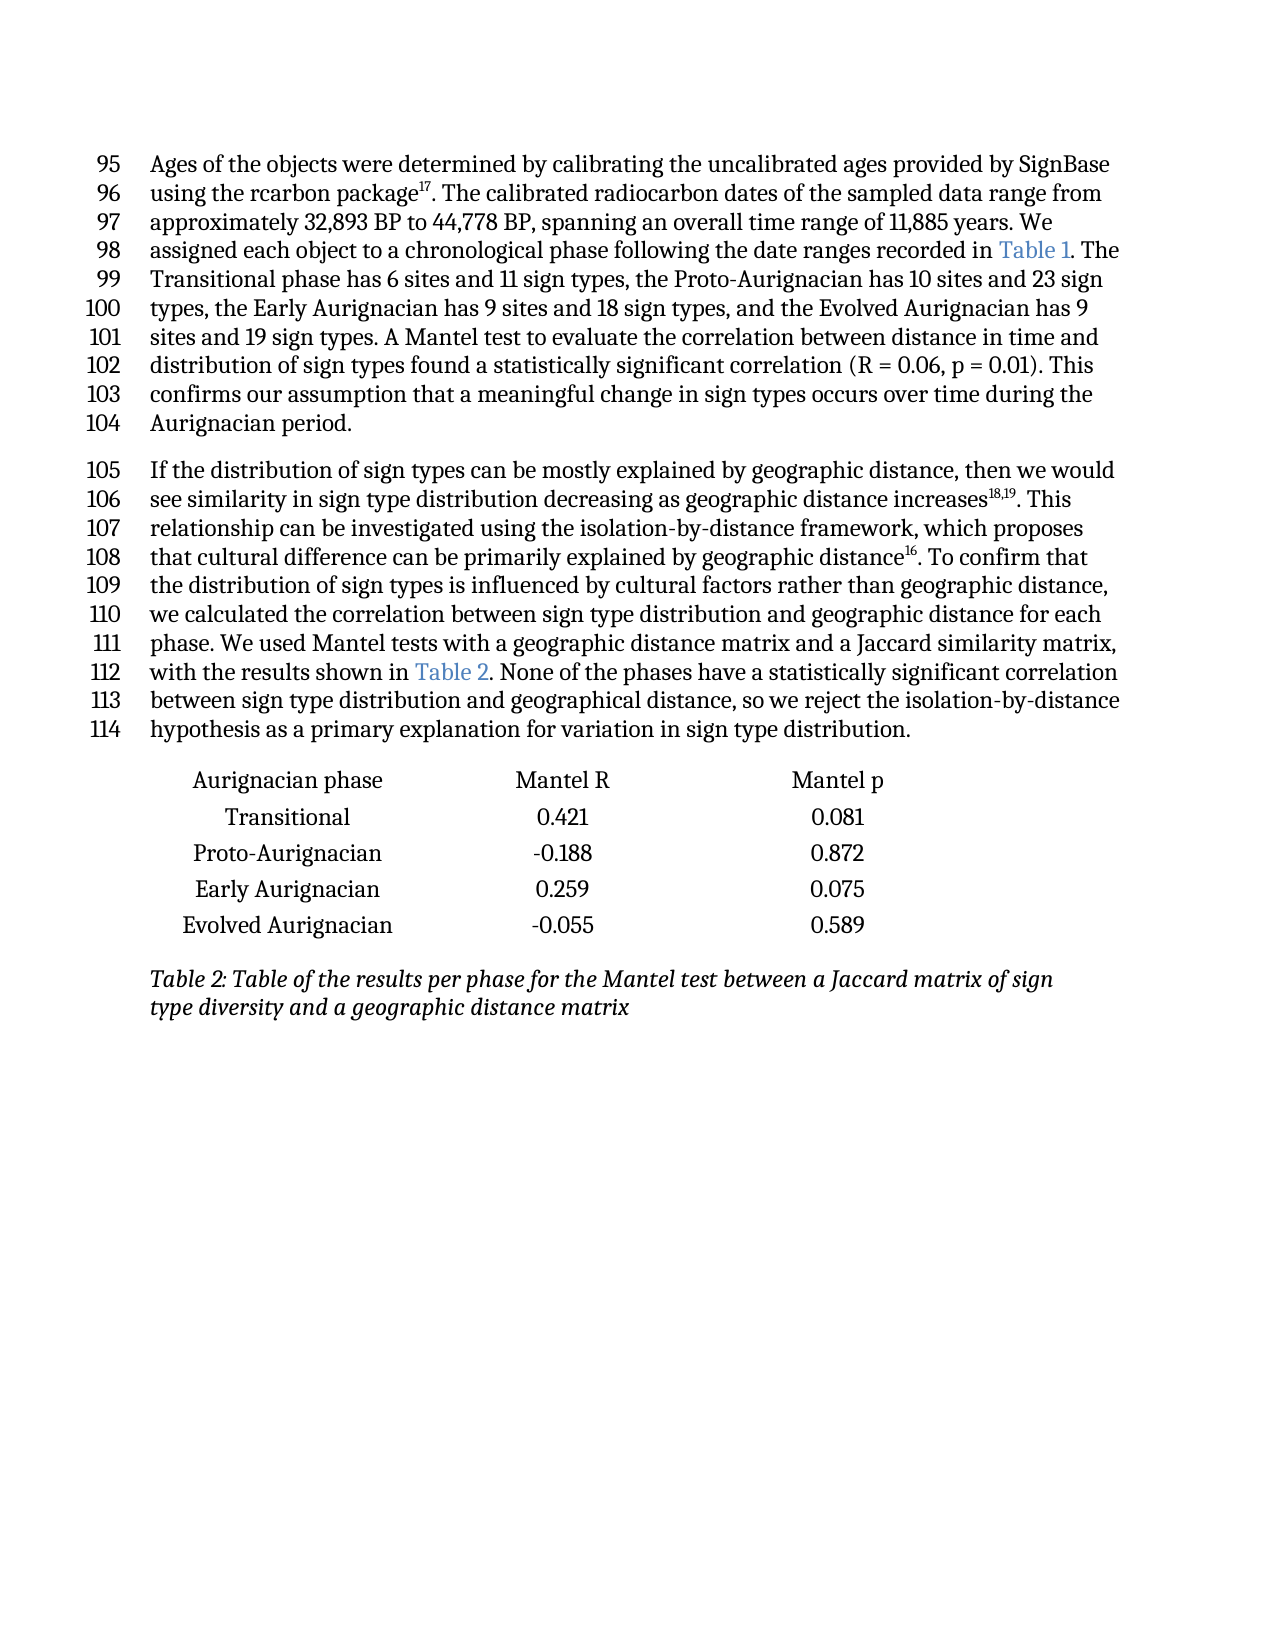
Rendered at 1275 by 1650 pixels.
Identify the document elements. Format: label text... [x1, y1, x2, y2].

table_header Table 2: Table of the results per phase for the Mantel test between a Jaccard matrix of sign type diversity and a geographic distance matrix [139, 763, 1114, 1034]
text If the distribution of sign types can be mostly explained by geographic distance, then we would see similarity in sign type distribution decreasing as geographic distance increases18,19. This relationship can be investigated using the isolation-by-distance framework, which proposes that cultural difference can be primarily explained by geographic distance16. To confirm that the distribution of sign types is influenced by cultural factors rather than geographic distance, we calculated the correlation between sign type distribution and geographic distance for each phase. We used Mantel tests with a geographic distance matrix and a Jaccard similarity matrix, with the results shown in Table 2. None of the phases have a statistically significant correlation between sign type distribution and geographical distance, so we reject the isolation-by-distance hypothesis as a primary explanation for variation in sign type distribution. [150, 456, 1125, 744]
text Ages of the objects were determined by calibrating the uncalibrated ages provided by SignBase using the rcarbon package17. The calibrated radiocarbon dates of the sampled data range from approximately 32,893 BP to 44,778 BP, spanning an overall time range of 11,885 years. We assigned each object to a chronological phase following the date ranges recorded in Table 1. The Transitional phase has 6 sites and 11 sign types, the Proto-Aurignacian has 10 sites and 23 sign types, the Early Aurignacian has 9 sites and 18 sign types, and the Evolved Aurignacian has 9 sites and 19 sign types. A Mantel test to evaluate the correlation between distance in time and distribution of sign types found a statistically significant correlation (R = 0.06, p = 0.01). This confirms our assumption that a meaningful change in sign types occurs over time during the Aurignacian period. [150, 150, 1125, 437]
